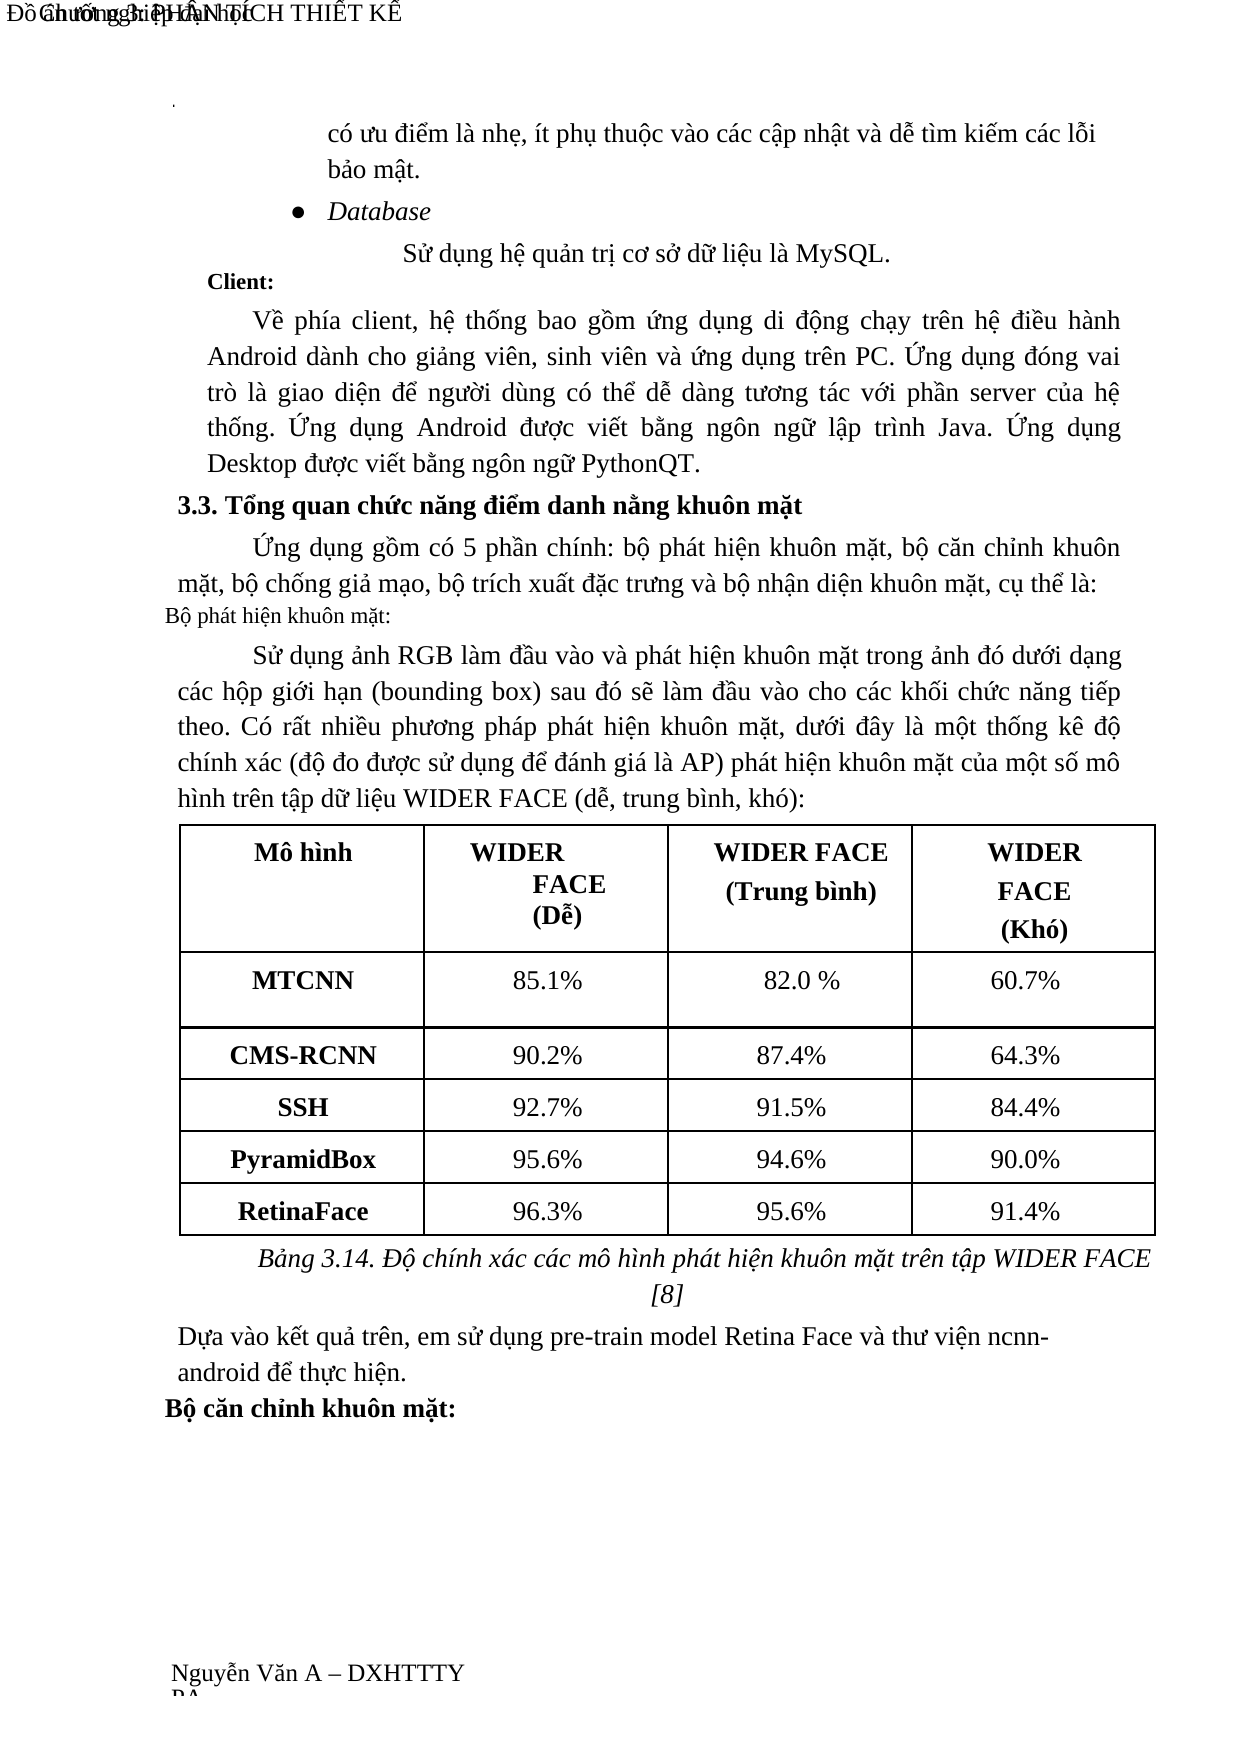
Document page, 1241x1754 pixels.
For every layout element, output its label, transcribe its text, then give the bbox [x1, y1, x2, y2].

table_cell 60.7% [913, 953, 1154, 1026]
text Ứng dụng gồm có 5 phần chính: bộ phát hiện khuôn mặt, bộ căn chỉnh khuôn mặt, bộ chống giả mạo, bộ trích xuất đặc trưng và bộ nhận diện khuôn mặt, cụ thể là: [177, 531, 1122, 598]
text có ưu điểm là nhẹ, ít phụ thuộc vào các cập nhật và dễ tìm kiếm các lỗi bảo mật. [327, 117, 1122, 184]
text Bộ phát hiện khuôn mặt: [164, 602, 1201, 629]
text Client: [164, 268, 1201, 294]
table_cell 82.0 % [669, 953, 911, 1026]
list Database [290, 195, 1201, 226]
table_cell 90.2% [425, 1029, 667, 1078]
text Bảng 3.14. Độ chính xác các mô hình phát hiện khuôn mặt trên tập WIDER FACE [257, 1242, 1201, 1274]
table_cell RetinaFace [181, 1184, 423, 1234]
text Sử dụng ảnh RGB làm đầu vào và phát hiện khuôn mặt trong ảnh đó dưới dạng các hộp giới hạn (bounding box) sau đó sẽ làm đầu vào cho các khối chức năng tiếp theo. Có rất nhiều phương pháp phát hiện khuôn mặt, dưới đây là một thống kê độ chính xác (độ đo được sử dụng để đánh giá là AP) phát hiện khuôn mặt của một số mô hình trên tập dữ liệu WIDER FACE (dễ, trung bình, khó): [177, 639, 1123, 813]
table_header Mô hình [181, 826, 423, 951]
table_cell 85.1% [425, 953, 667, 1026]
text Về phía client, hệ thống bao gồm ứng dụng di động chạy trên hệ điều hành Android dành cho giảng viên, sinh viên và ứng dụng trên PC. Ứng dụng đóng vai trò là giao diện để người dùng có thể dễ dàng tương tác với phần server của hệ thống. Ứng dụng Android được viết bằng ngôn ngữ lập trình Java. Ứng dụng Desktop được viết bằng ngôn ngữ PythonQT. [207, 304, 1123, 478]
table_cell 95.6% [669, 1184, 911, 1234]
table_cell SSH [181, 1080, 423, 1130]
table_cell 91.5% [669, 1080, 911, 1130]
text [8] [650, 1278, 1201, 1309]
table_cell MTCNN [181, 953, 423, 1026]
table_header WIDER FACE (Dễ) [425, 826, 667, 951]
table_cell 84.4% [913, 1080, 1154, 1130]
table_header WIDER FACE (Khó) [913, 826, 1154, 951]
table_cell 96.3% [425, 1184, 667, 1234]
table_cell CMS-RCNN [181, 1029, 423, 1078]
text Dựa vào kết quả trên, em sử dụng pre-train model Retina Face và thư viện ncnn-android để thực hiện. [177, 1321, 1123, 1387]
table_cell 90.0% [913, 1132, 1154, 1182]
text Sử dụng hệ quản trị cơ sở dữ liệu là MySQL. [402, 237, 1201, 268]
table_cell 95.6% [425, 1132, 667, 1182]
text Bộ căn chỉnh khuôn mặt: [164, 1392, 1201, 1423]
table_header WIDER FACE (Trung bình) [669, 826, 911, 951]
table_cell 94.6% [669, 1132, 911, 1182]
table_cell 64.3% [913, 1029, 1154, 1078]
table_cell 87.4% [669, 1029, 911, 1078]
table_cell 91.4% [913, 1184, 1154, 1234]
subtitle Tổng quan chức năng điểm danh nằng khuôn mặt [177, 489, 1201, 520]
table_cell PyramidBox [181, 1132, 423, 1182]
table_cell 92.7% [425, 1080, 667, 1130]
